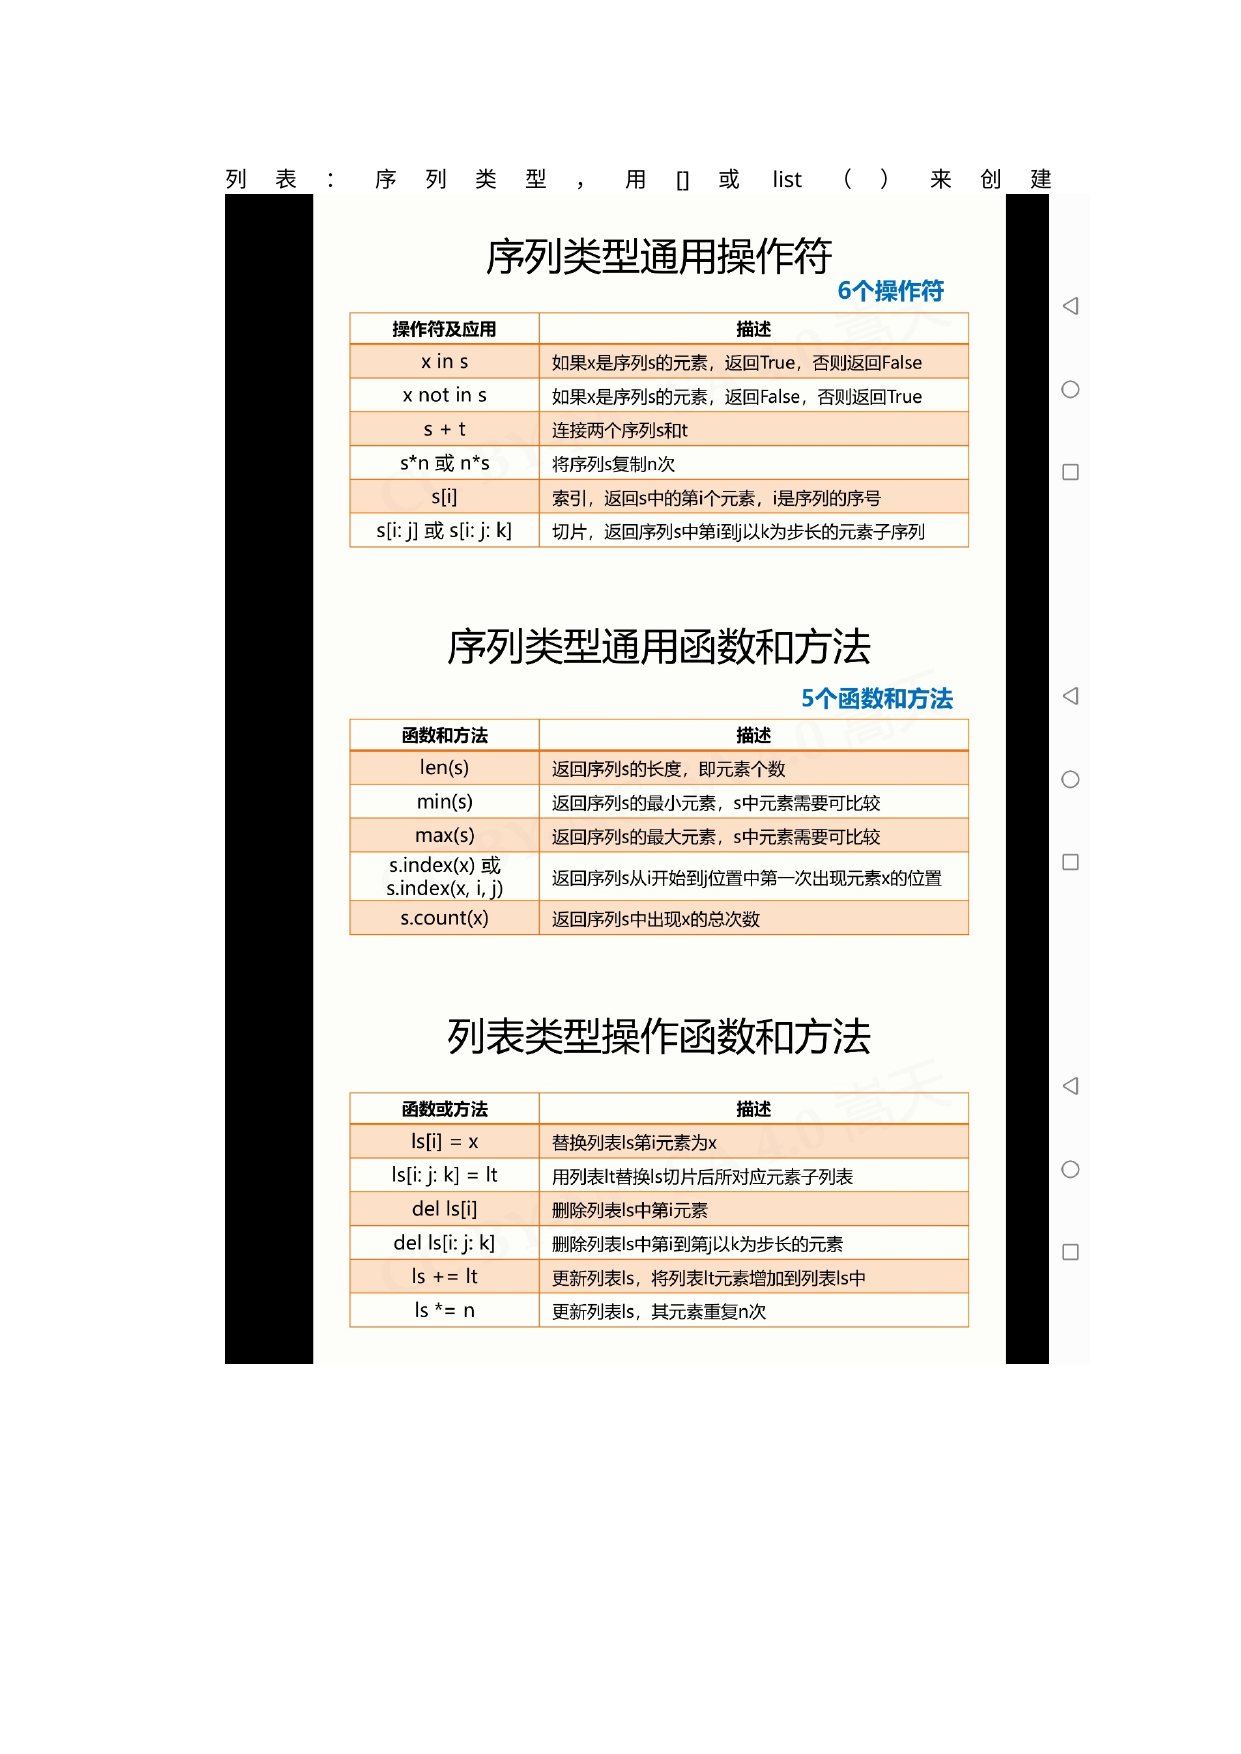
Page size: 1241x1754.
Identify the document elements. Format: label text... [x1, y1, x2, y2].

picture [225, 194, 1091, 1364]
list 列表：序列类型，用[]或list（）来创建 [225, 162, 1053, 194]
